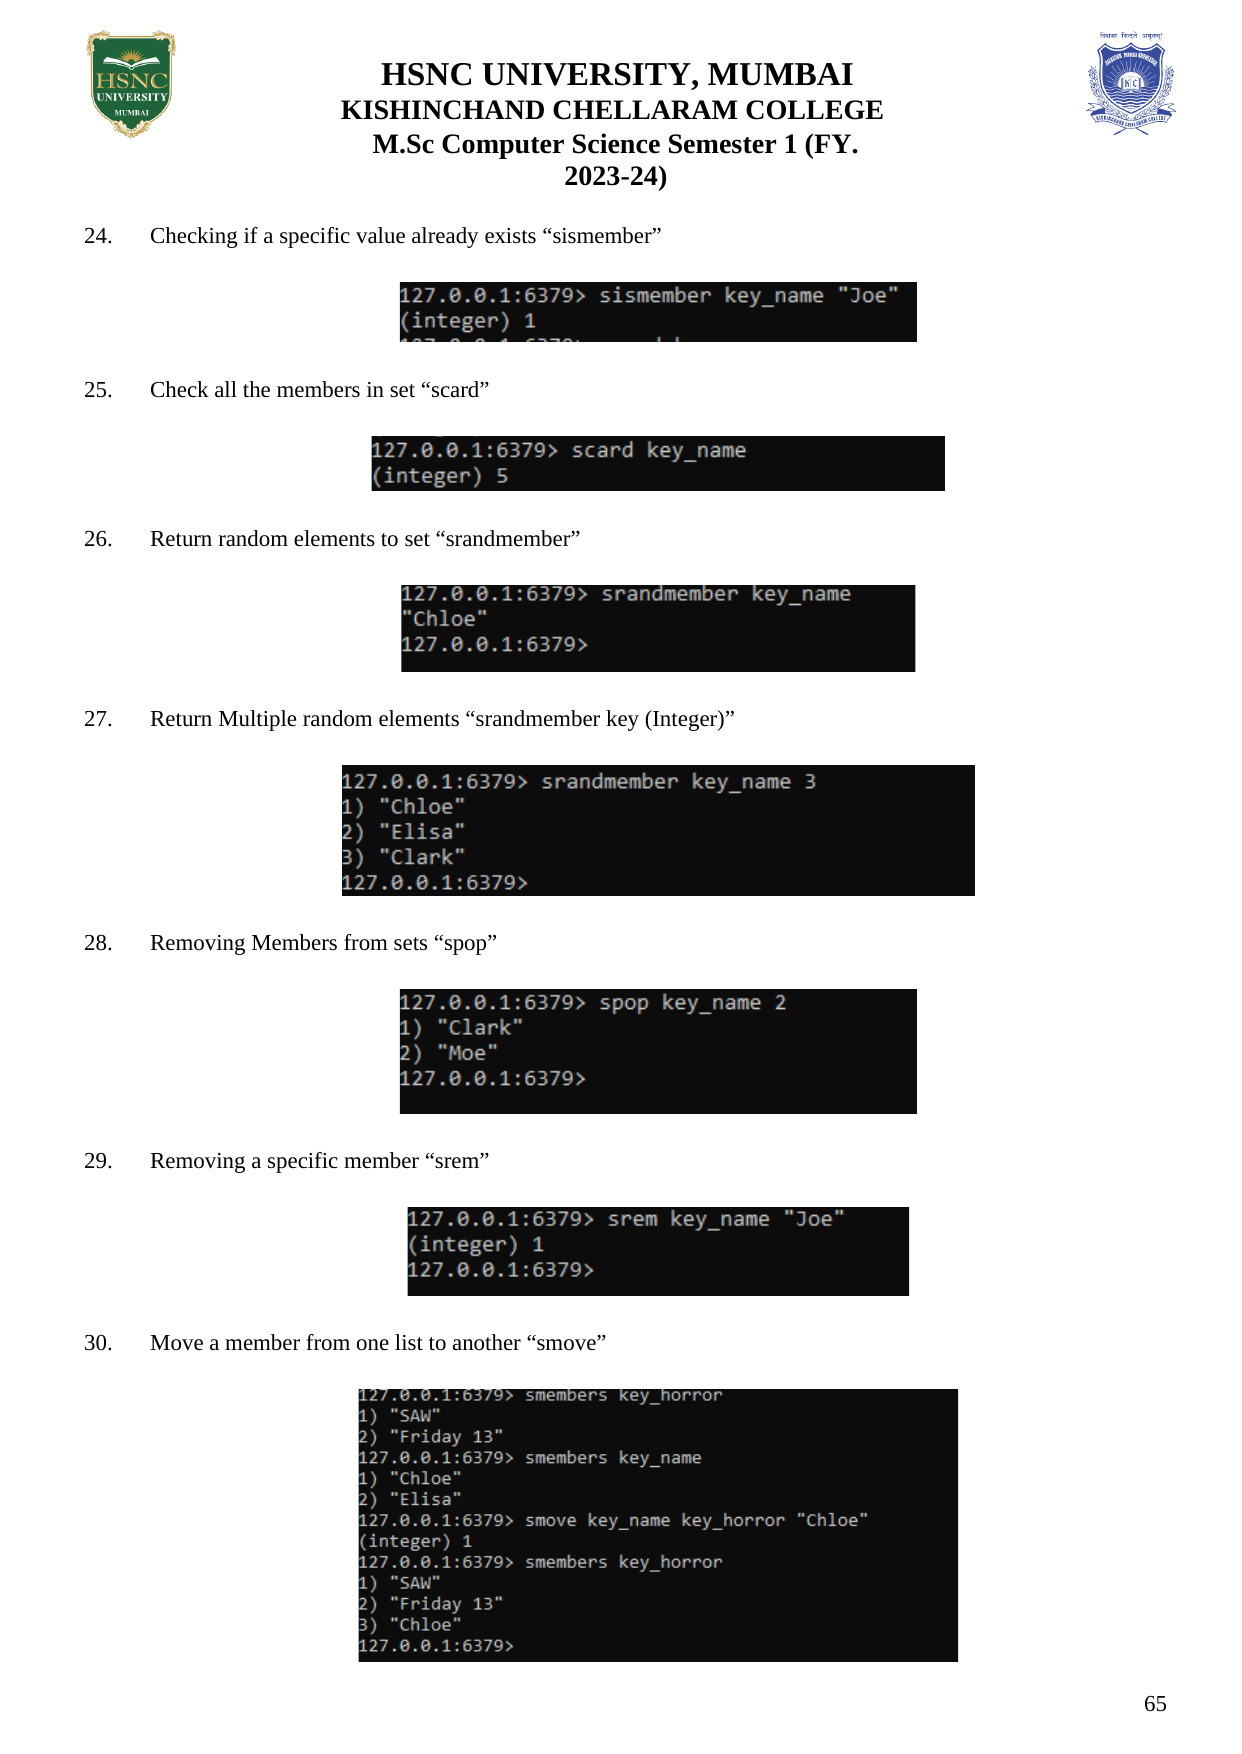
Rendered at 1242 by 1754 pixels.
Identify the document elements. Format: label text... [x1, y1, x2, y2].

picture [399, 989, 917, 1114]
list Move a member from one list to another “smove” [112, 1329, 1167, 1356]
list Check all the members in set “scard” [112, 376, 1167, 402]
picture [1085, 30, 1177, 136]
picture [371, 436, 945, 491]
list Return Multiple random elements “srandmember key (Integer)” [112, 705, 1167, 732]
list Removing a specific member “srem” [112, 1147, 1167, 1174]
picture [342, 765, 975, 896]
list Checking if a specific value already exists “sismember” [112, 222, 1167, 248]
picture [399, 282, 917, 342]
list Return random elements to set “srandmember” [112, 525, 1167, 551]
list Removing Members from sets “spop” [112, 929, 1167, 956]
picture [401, 585, 916, 672]
picture [86, 29, 177, 139]
picture [407, 1207, 910, 1296]
picture [358, 1389, 959, 1662]
